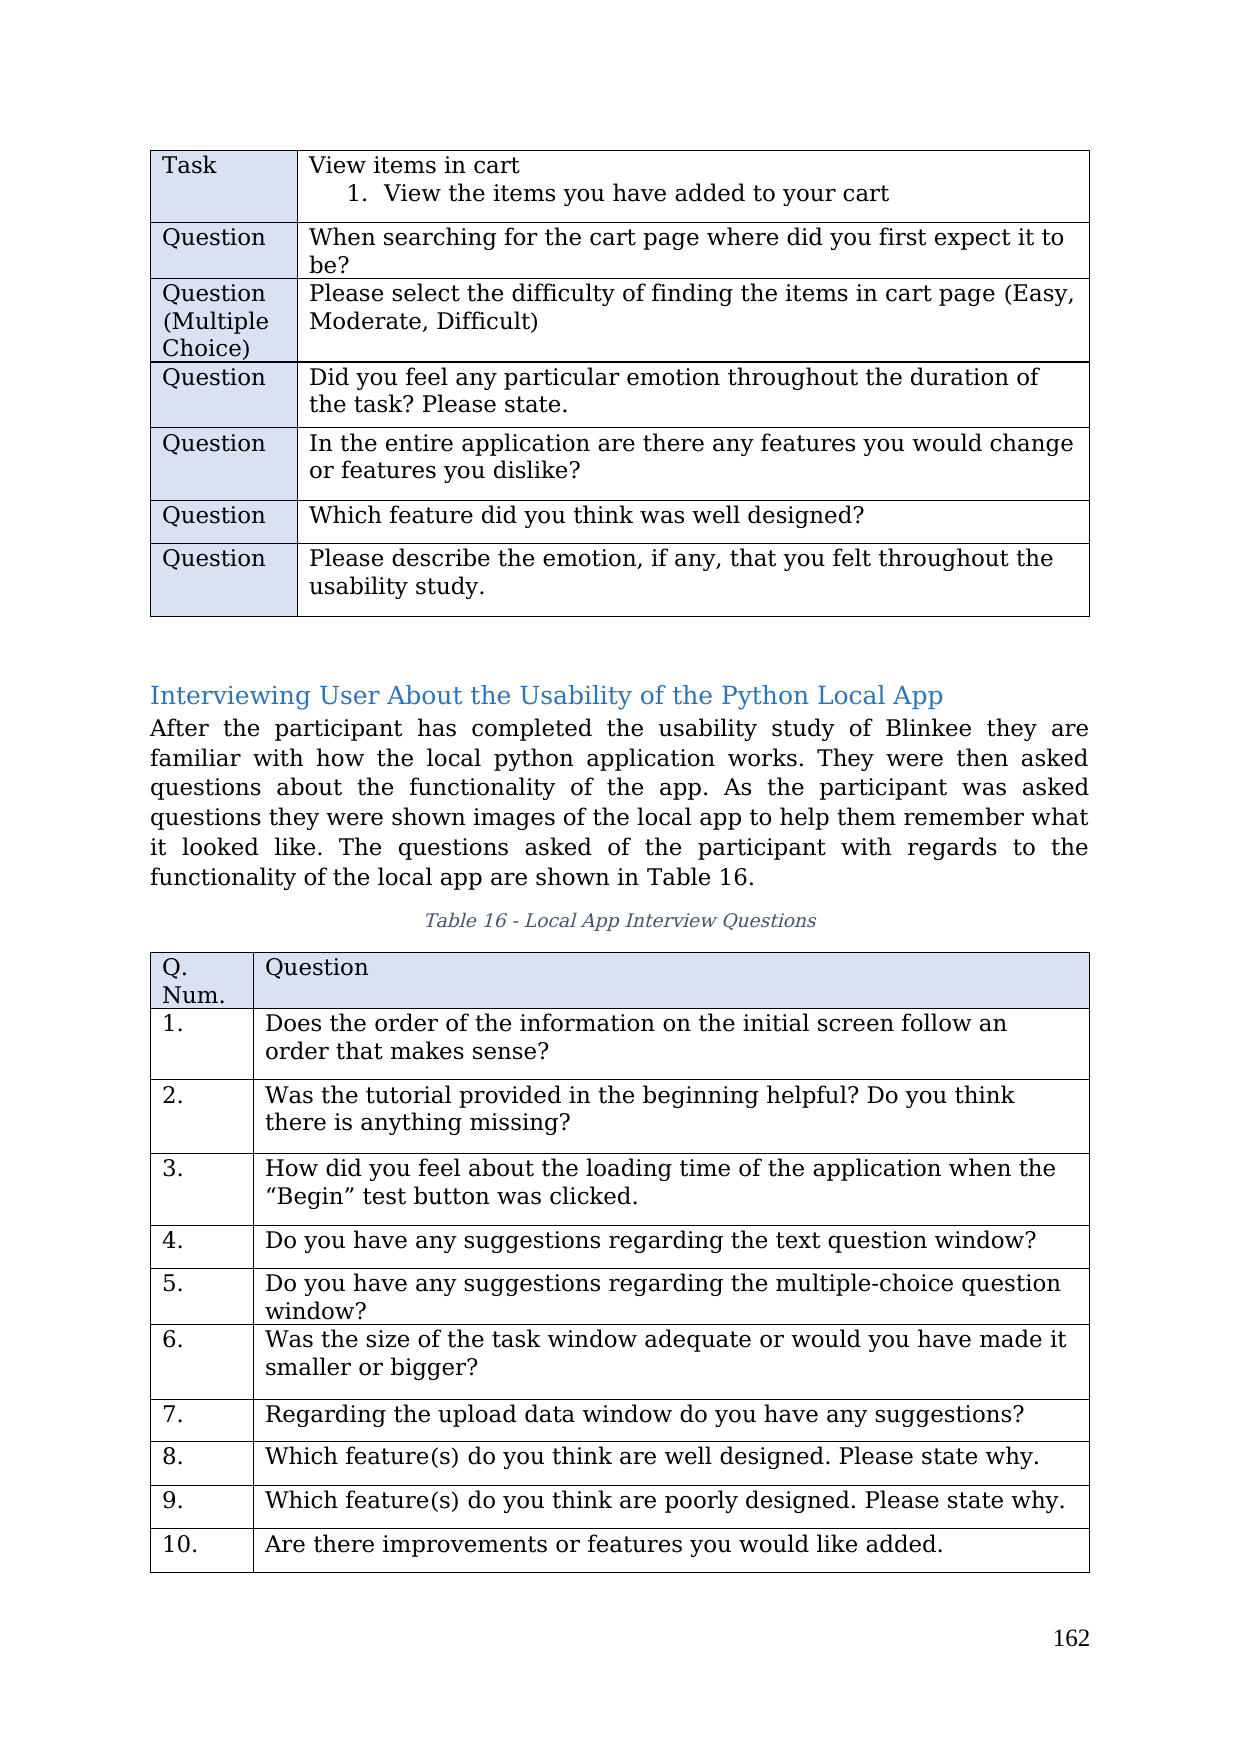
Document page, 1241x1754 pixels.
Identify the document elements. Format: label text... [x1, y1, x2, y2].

table_cell Was the tutorial provided in the beginning helpful? Do you think there is anything missing? [254, 1080, 1089, 1153]
table_cell 2. [151, 1080, 253, 1153]
table_cell 10. [151, 1529, 253, 1572]
table_cell 8. [151, 1442, 253, 1485]
table_cell Question [151, 501, 297, 543]
table_cell Please describe the emotion, if any, that you felt throughout the usability study. [298, 544, 1089, 616]
table_cell 5. [151, 1269, 253, 1324]
table_cell Question [151, 363, 297, 427]
table_cell Task [151, 151, 297, 222]
table_cell Do you have any suggestions regarding the multiple-choice question window? [254, 1269, 1089, 1324]
table_cell 4. [151, 1226, 253, 1268]
table_cell Are there improvements or features you would like added. [254, 1529, 1089, 1572]
table_cell Do you have any suggestions regarding the text question window? [254, 1226, 1089, 1268]
table_cell Which feature(s) do you think are well designed. Please state why. [254, 1442, 1089, 1485]
table_cell Regarding the upload data window do you have any suggestions? [254, 1400, 1089, 1441]
table_cell Please select the difficulty of finding the items in cart page (Easy, Moderate, Difficult) [298, 279, 1089, 361]
table_cell When searching for the cart page where did you first expect it to be? [298, 223, 1089, 278]
table_cell Question (Multiple Choice) [151, 279, 297, 361]
table_cell 9. [151, 1486, 253, 1528]
table_cell Question [151, 544, 297, 616]
table_cell Did you feel any particular emotion throughout the duration of the task? Please state. [298, 363, 1089, 427]
table_header Question [254, 953, 1089, 1008]
table_cell View items in cart View the items you have added to your cart [298, 151, 1089, 222]
table_cell Question [151, 223, 297, 278]
table_cell 6. [151, 1325, 253, 1398]
table_cell Which feature did you think was well designed? [298, 501, 1089, 543]
text After the participant has completed the usability study of Blinkee they are familiar with how the local python application works. They were then asked questions about the functionality of the app. As the participant was asked questions they were shown images of the local app to help them remember what it looked like. The questions asked of the participant with regards to the functionality of the local app are shown in Table 16. [150, 714, 1090, 890]
table_cell 3. [151, 1154, 253, 1225]
table_header Q. Num. [151, 953, 253, 1008]
table_cell Which feature(s) do you think are poorly designed. Please state why. [254, 1486, 1089, 1528]
table_cell Does the order of the information on the initial screen follow an order that makes sense? [254, 1009, 1089, 1079]
table_cell 1. [151, 1009, 253, 1079]
subtitle Interviewing User About the Usability of the Python Local App [150, 679, 1090, 709]
table_cell Was the size of the task window adequate or would you have made it smaller or bigger? [254, 1325, 1089, 1398]
table_cell How did you feel about the loading time of the application when the “Begin” test button was clicked. [254, 1154, 1089, 1225]
table_cell Question [151, 428, 297, 500]
text Table 16 - Local App Interview Questions [150, 908, 1090, 931]
table_cell In the entire application are there any features you would change or features you dislike? [298, 428, 1089, 500]
table_cell 7. [151, 1400, 253, 1441]
